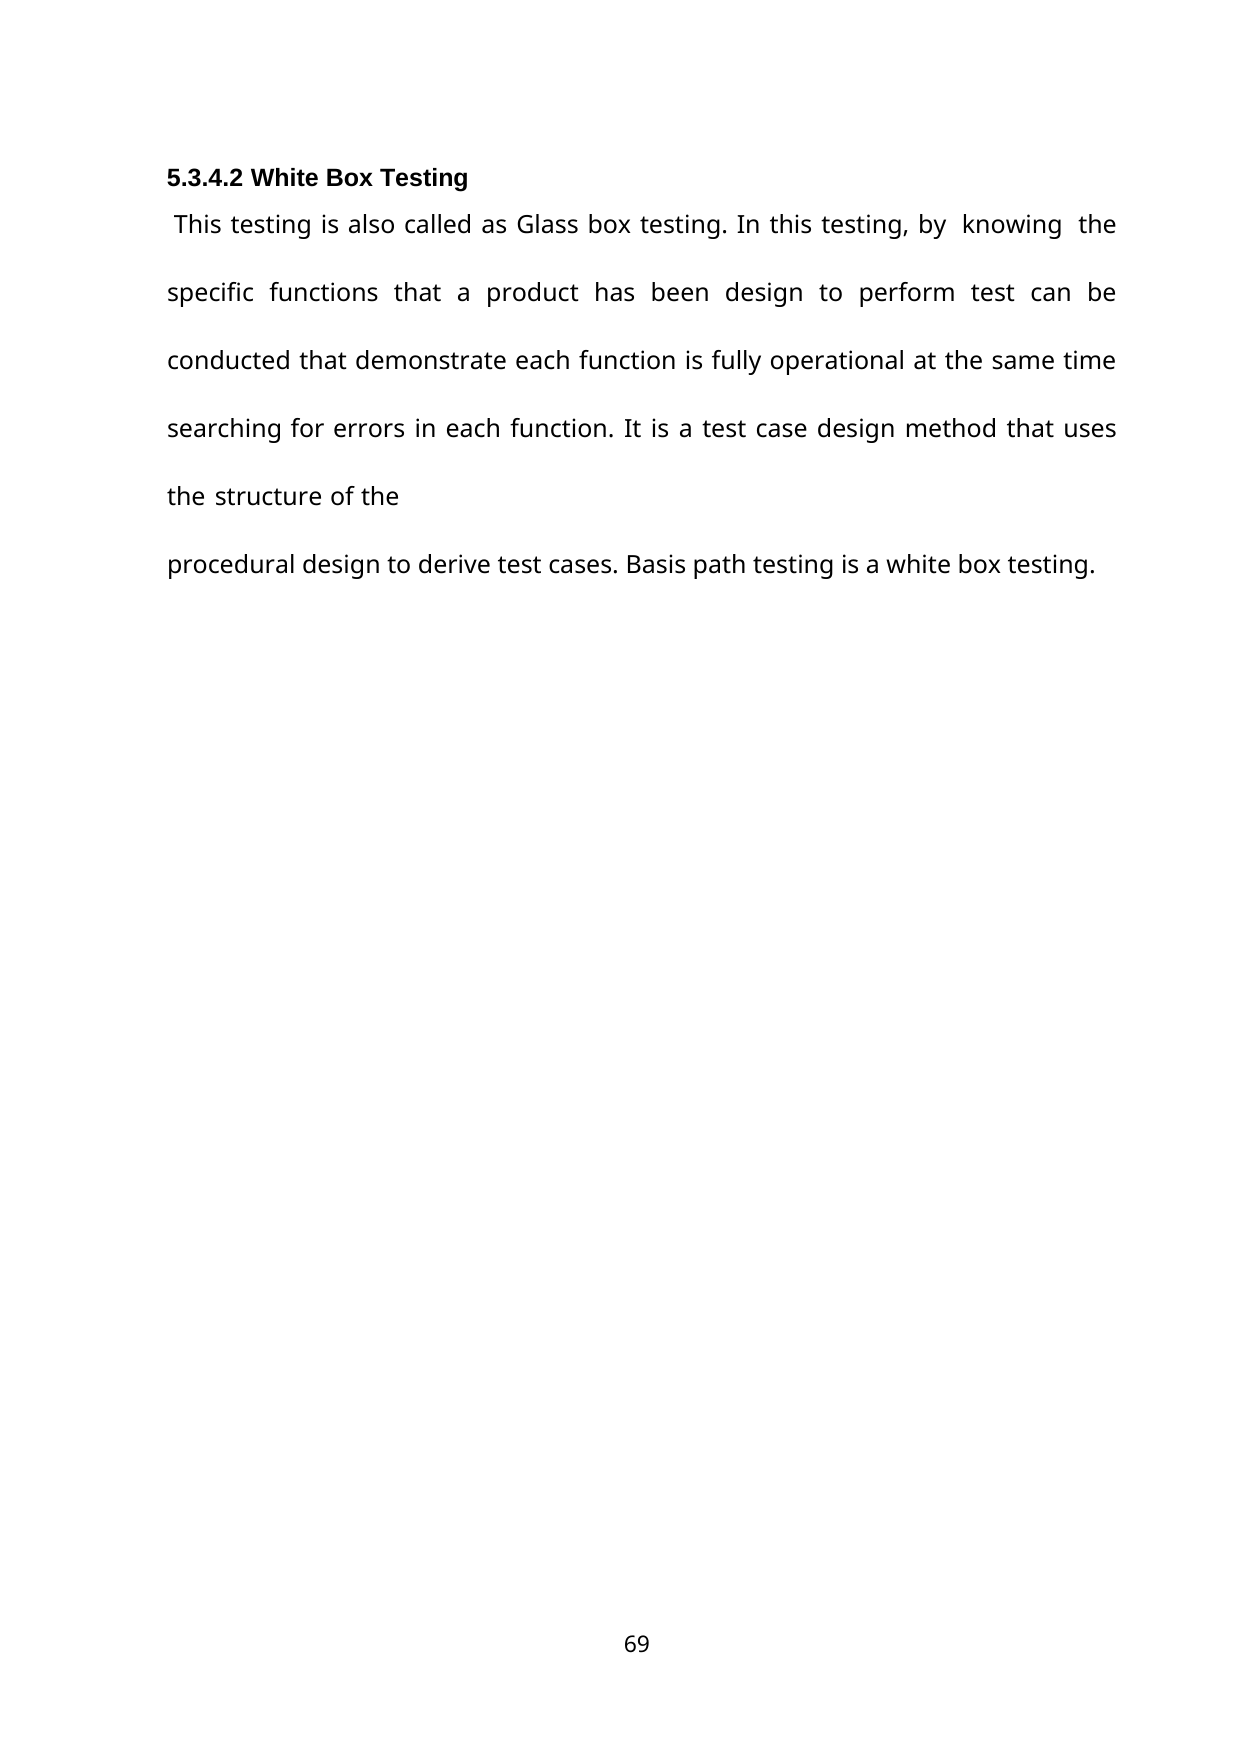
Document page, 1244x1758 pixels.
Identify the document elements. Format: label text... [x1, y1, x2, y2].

text This testing is also called as Glass box testing. In this testing, by knowing the specific functions that a product has been design to perform test can be conducted that demonstrate each function is fully operational at the same time searching for errors in each function. It is a test case design method that uses the structure of the [167, 206, 1117, 513]
text procedural design to derive test cases. Basis path testing is a white box testing. [167, 547, 1181, 581]
subtitle White Box Testing [167, 163, 1181, 192]
